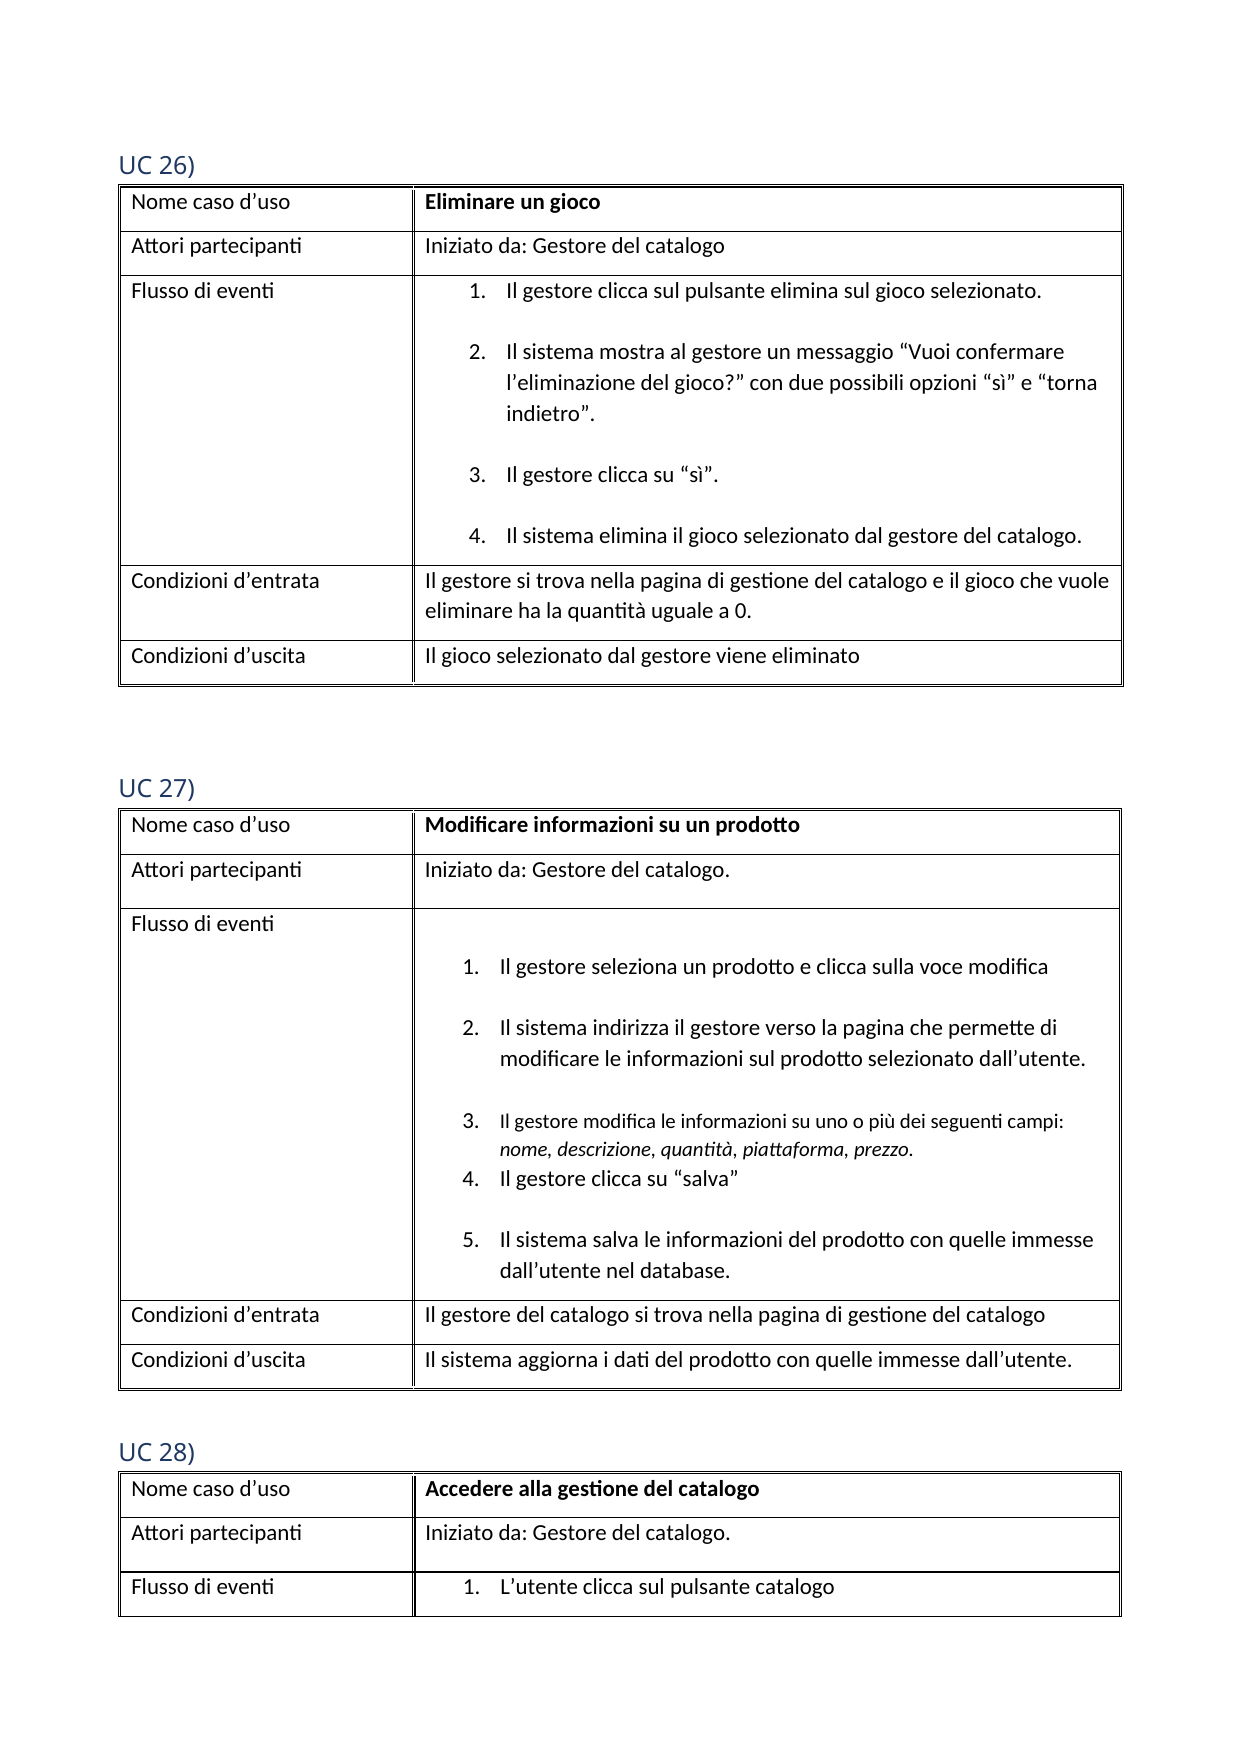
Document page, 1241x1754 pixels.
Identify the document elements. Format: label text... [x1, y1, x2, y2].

table_cell Attori partecipanti [121, 232, 412, 275]
table_header Nome caso d’uso [121, 811, 413, 854]
table_cell Il gestore clicca sul pulsante elimina sul gioco selezionato. Il sistema mostra al gestore un messaggio “Vuoi confermare l’eliminazione del gioco?” con due possibili opzioni “sì” e “torna indietro”. Il gestore clicca su “sì”. Il sistema elimina il gioco selezionato dal gestore del catalogo. [415, 276, 1121, 565]
table_cell Il gestore seleziona un prodotto e clicca sulla voce modifica Il sistema indirizza il gestore verso la pagina che permette di modificare le informazioni sul prodotto selezionato dall’utente. Il gestore modifica le informazioni su uno o più dei seguenti campi: nome, descrizione, quantità, piattaforma, prezzo. Il gestore clicca su “salva” Il sistema salva le informazioni del prodotto con quelle immesse dall’utente nel database. [415, 909, 1119, 1299]
subtitle UC 26) [118, 148, 1122, 182]
table_cell Flusso di eventi [121, 1573, 412, 1616]
table_cell Flusso di eventi [121, 276, 412, 565]
table_cell Il gestore del catalogo si trova nella pagina di gestione del catalogo [415, 1301, 1119, 1344]
table_header Eliminare un gioco [414, 188, 1121, 231]
table_cell Attori partecipanti [121, 1518, 412, 1571]
table_cell Condizioni d’entrata [121, 566, 412, 640]
table_header Nome caso d’uso [120, 1472, 414, 1517]
table_cell Flusso di eventi [121, 909, 412, 1299]
table_cell Il sistema aggiorna i dati del prodotto con quelle immesse dall’utente. [413, 1345, 1119, 1388]
table_header Modificare informazioni su un prodotto [413, 811, 1119, 854]
table_cell Iniziato da: Gestore del catalogo [415, 232, 1121, 275]
table_cell Il gestore si trova nella pagina di gestione del catalogo e il gioco che vuole eliminare ha la quantità uguale a 0. [415, 566, 1121, 640]
table_cell Il gioco selezionato dal gestore viene eliminato [414, 641, 1121, 684]
table_header Accedere alla gestione del catalogo [414, 1474, 1119, 1517]
table_cell Iniziato da: Gestore del catalogo. [415, 855, 1119, 908]
table_cell Condizioni d’uscita [121, 641, 414, 684]
table_header Nome caso d’uso [120, 185, 414, 231]
subtitle UC 28) [118, 1434, 1122, 1468]
subtitle UC 27) [118, 771, 1122, 805]
table_cell Condizioni d’uscita [121, 1345, 413, 1388]
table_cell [416, 1573, 1119, 1616]
table_cell Iniziato da: Gestore del catalogo. [416, 1518, 1119, 1571]
table_cell Attori partecipanti [121, 855, 412, 908]
table_cell Condizioni d’entrata [121, 1301, 412, 1344]
